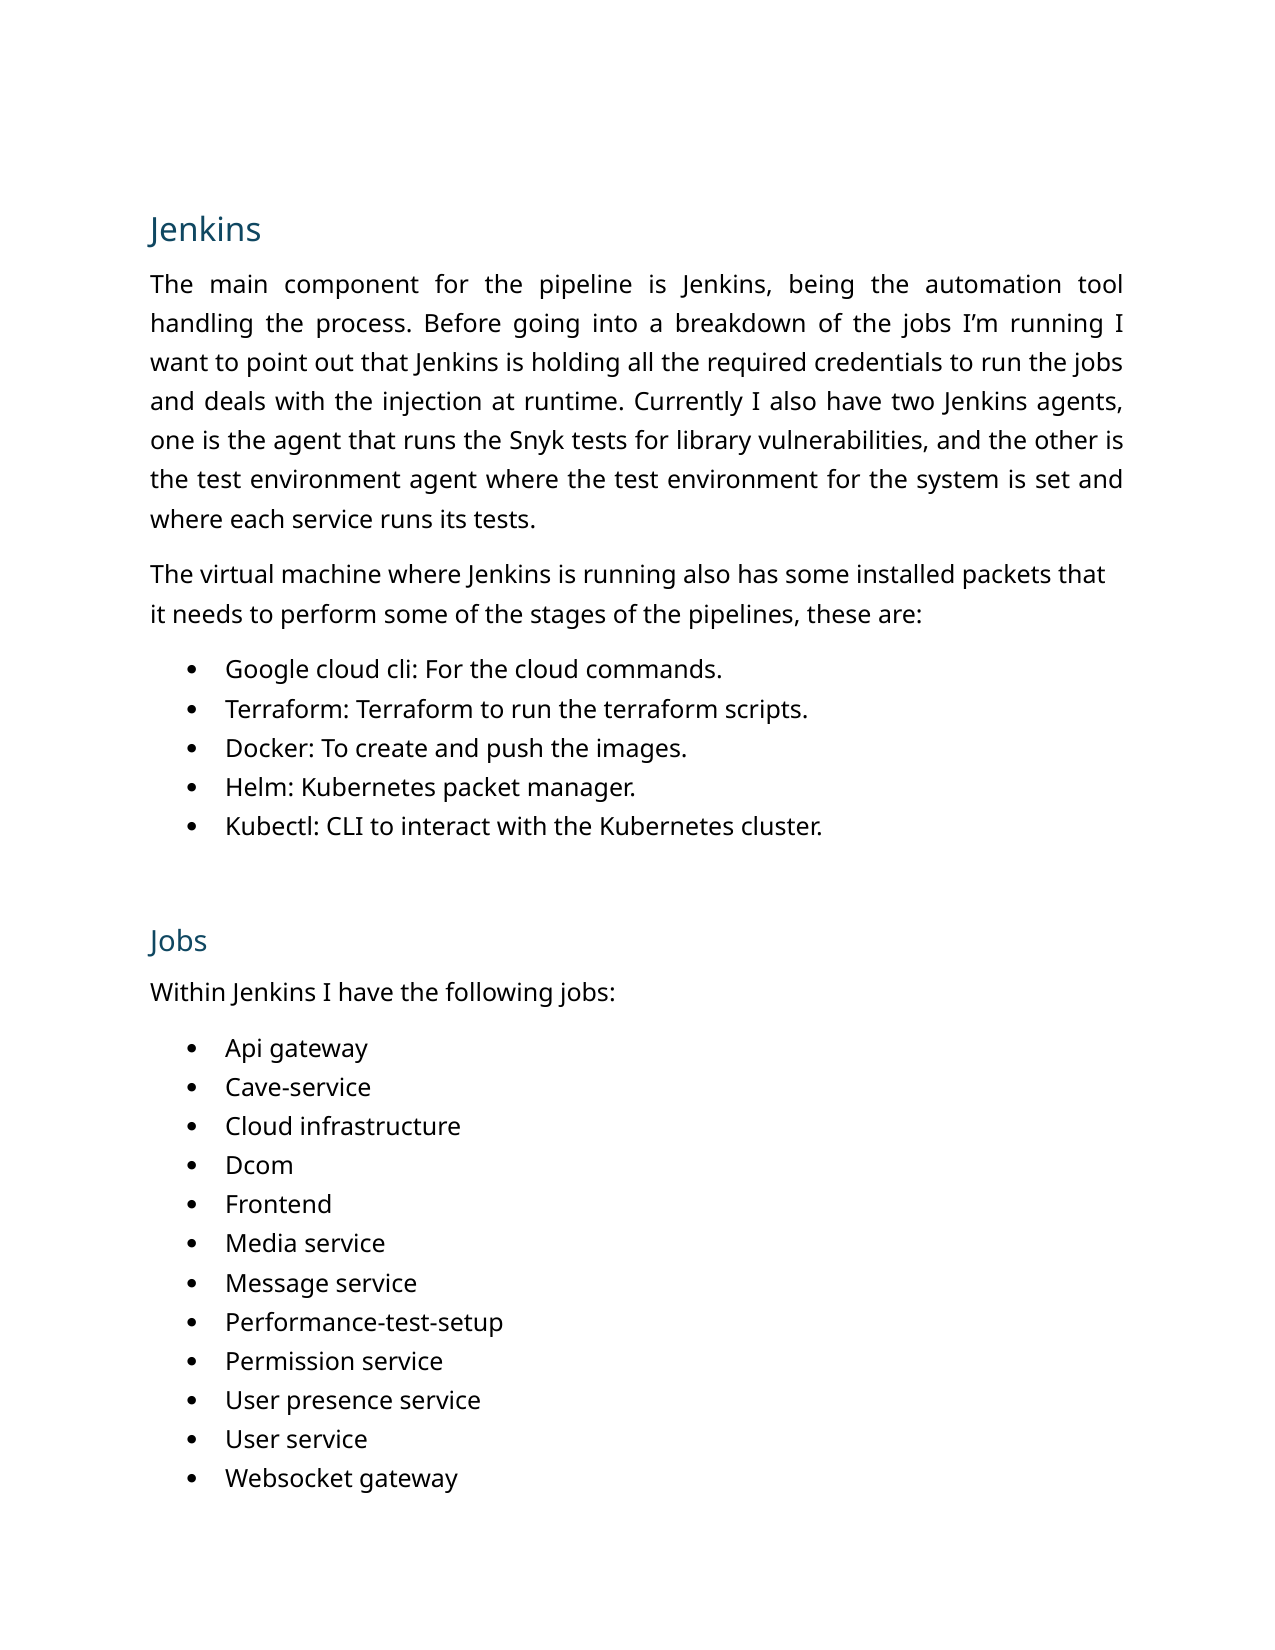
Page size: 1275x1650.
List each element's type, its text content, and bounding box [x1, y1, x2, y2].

list Cloud infrastructure [187, 1109, 1125, 1143]
list Message service [187, 1265, 1125, 1299]
text The main component for the pipeline is Jenkins, being the automation tool handling the process. Before going into a breakdown of the jobs I’m running I want to point out that Jenkins is holding all the required credentials to run the jobs and deals with the injection at runtime. Currently I also have two Jenkins agents, one is the agent that runs the Snyk tests for library vulnerabilities, and the other is the test environment agent where the test environment for the system is set and where each service runs its tests. [150, 266, 1125, 535]
list Api gateway [187, 1030, 1125, 1064]
list Google cloud cli: For the cloud commands. [187, 652, 1125, 686]
text Within Jenkins I have the following jobs: [150, 974, 1125, 1008]
list User service [187, 1422, 1125, 1456]
list Media service [187, 1226, 1125, 1260]
list Dcom [187, 1148, 1125, 1182]
list Kubectl: CLI to interact with the Kubernetes cluster. [187, 809, 1125, 843]
list Docker: To create and push the images. [187, 731, 1125, 764]
list Performance-test-setup [187, 1304, 1125, 1338]
list Frontend [187, 1187, 1125, 1221]
subtitle Jobs [150, 921, 1125, 960]
list Websocket gateway [187, 1461, 1125, 1495]
text The virtual machine where Jenkins is running also has some installed packets that it needs to perform some of the stages of the pipelines, these are: [150, 557, 1125, 630]
list User presence service [187, 1383, 1125, 1417]
list Permission service [187, 1344, 1125, 1378]
list Helm: Kubernetes packet manager. [187, 770, 1125, 804]
list Cave-service [187, 1069, 1125, 1103]
list Terraform: Terraform to run the terraform scripts. [187, 691, 1125, 725]
subtitle Jenkins [150, 206, 1125, 251]
